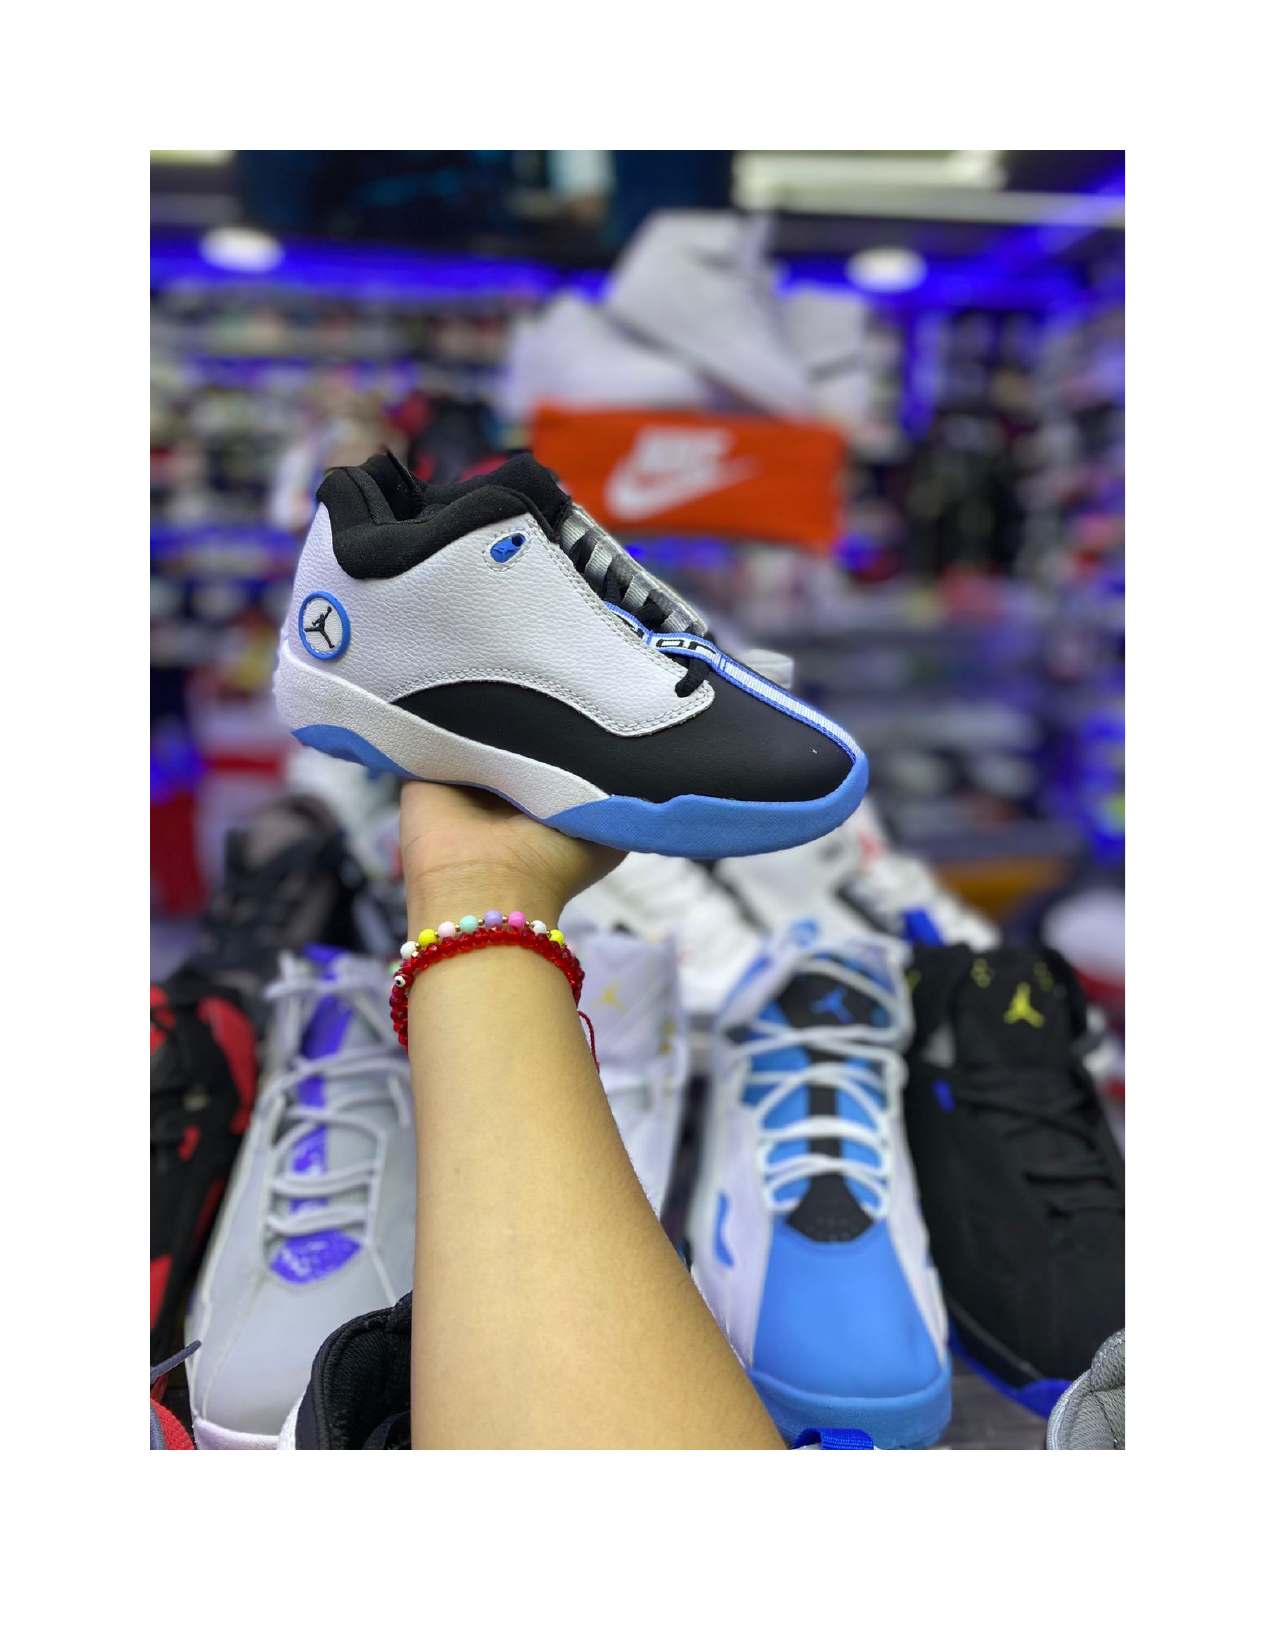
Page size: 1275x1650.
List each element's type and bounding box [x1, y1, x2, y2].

picture [150, 150, 1125, 1450]
